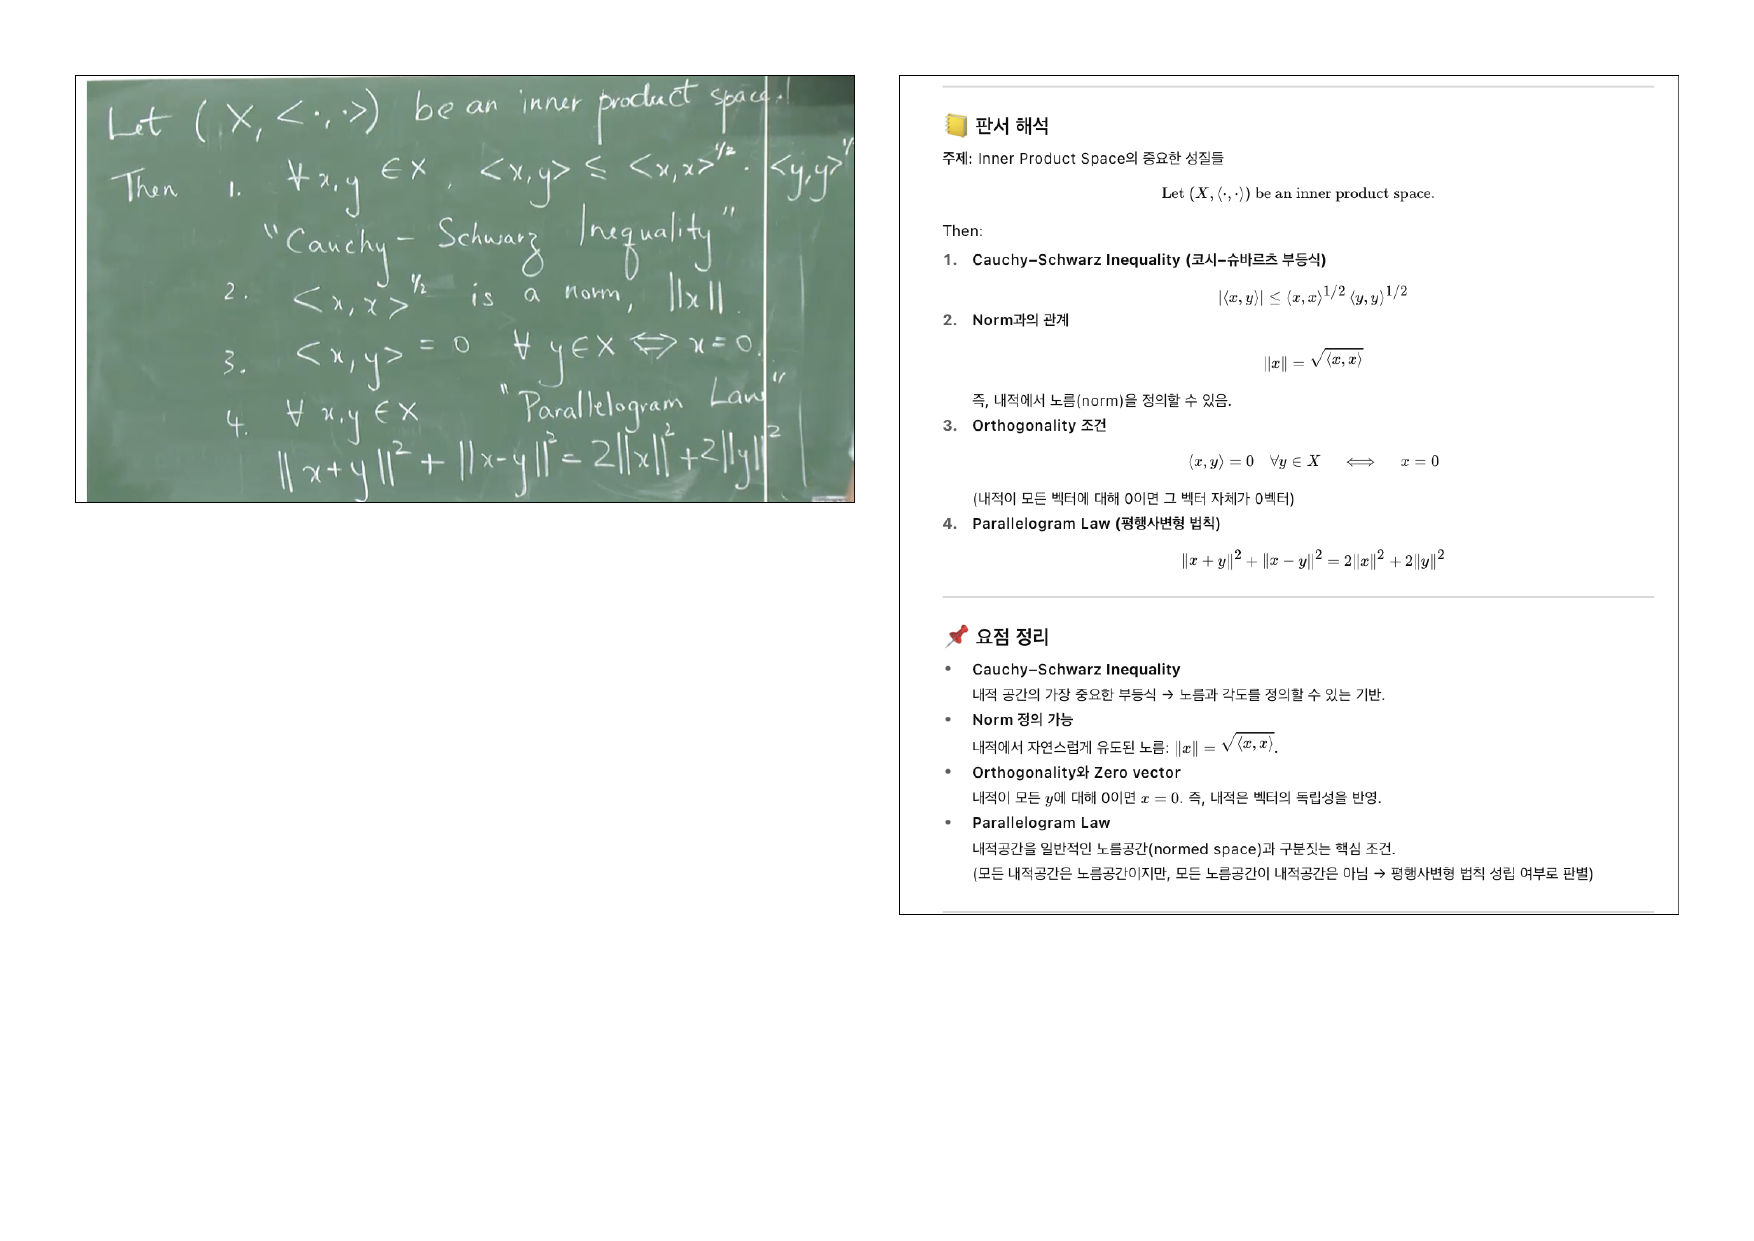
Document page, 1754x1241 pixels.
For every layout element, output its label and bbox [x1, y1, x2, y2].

table_cell [900, 76, 911, 913]
table_cell [76, 76, 86, 502]
picture [911, 76, 1679, 914]
picture [86, 76, 855, 502]
